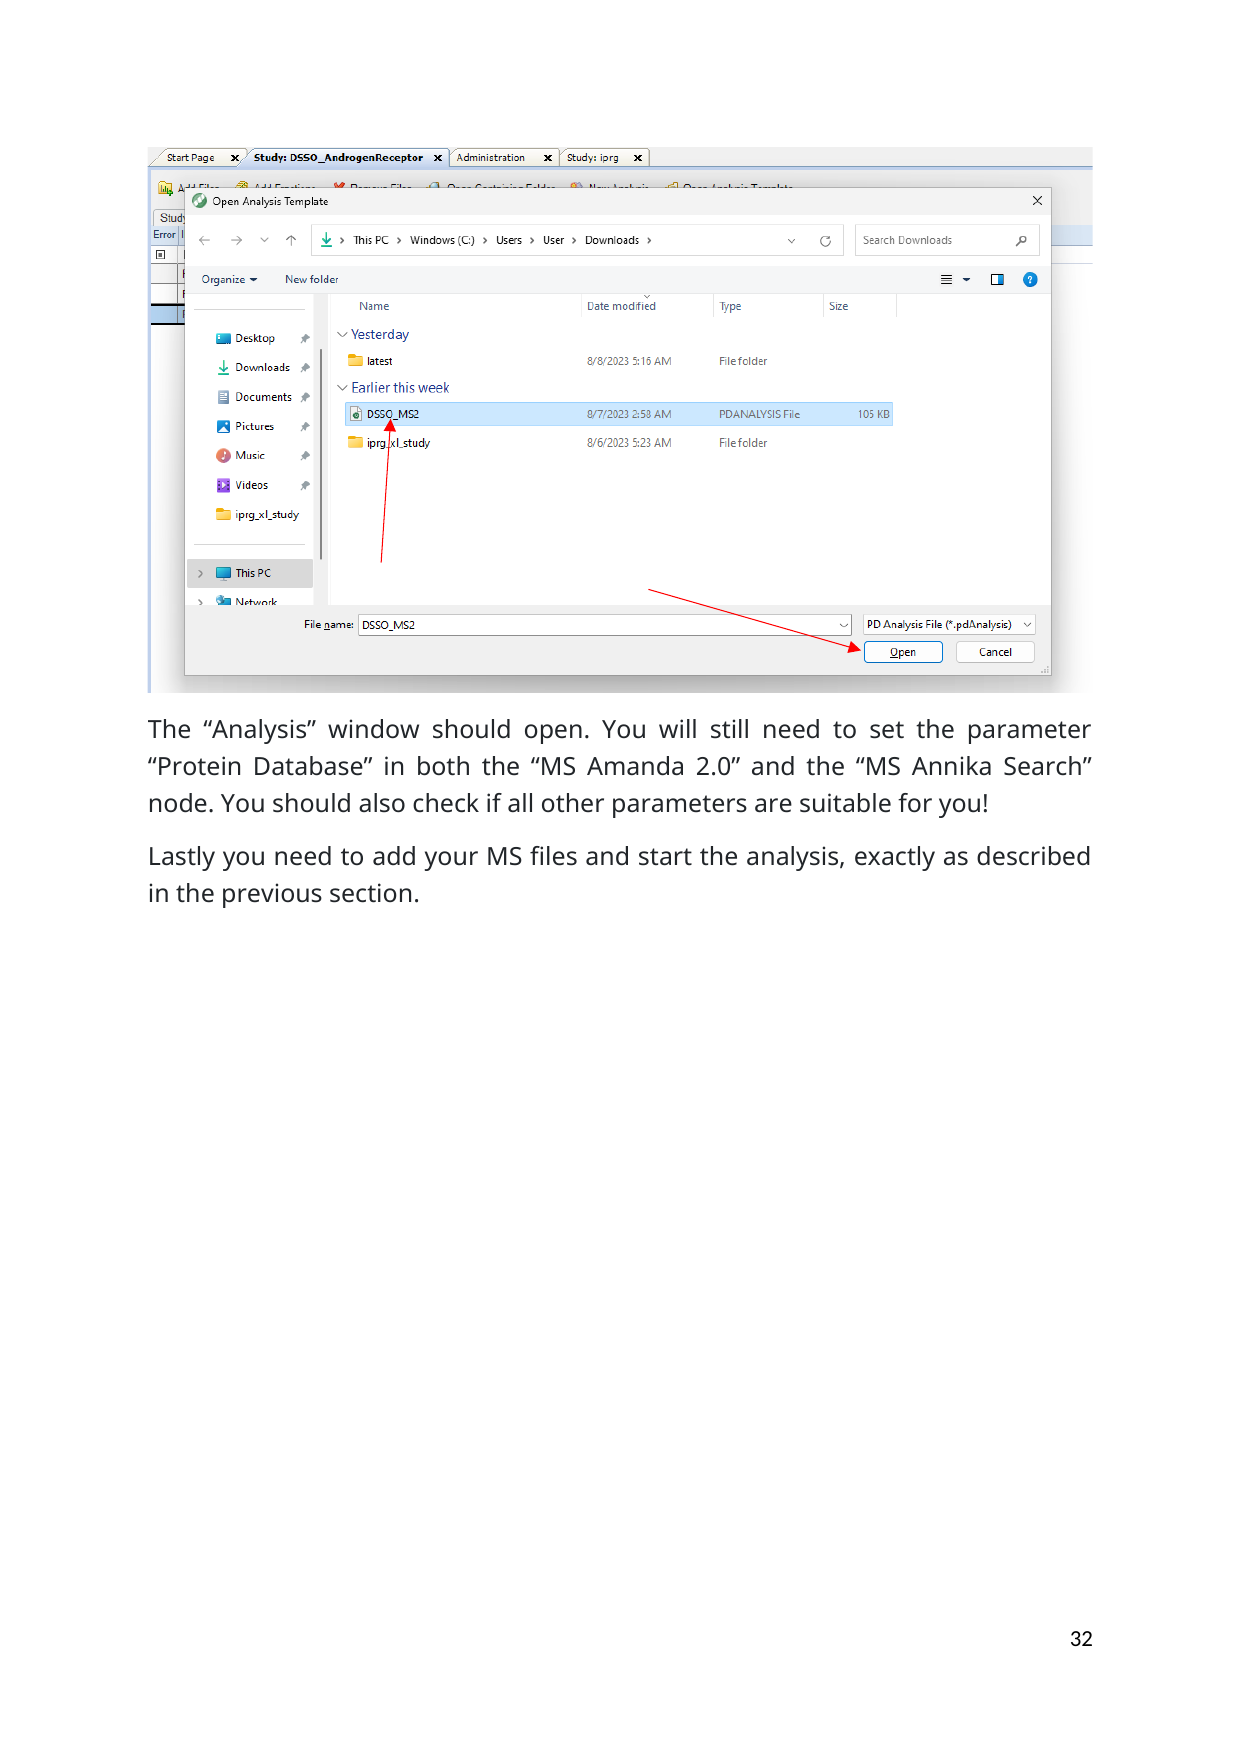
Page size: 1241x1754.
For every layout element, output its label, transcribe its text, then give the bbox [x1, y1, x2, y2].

picture [147, 147, 1093, 693]
text Lastly you need to add your MS files and start the analysis, exactly as described in the previous section. [148, 839, 1093, 909]
text The “Analysis” window should open. You will still need to set the parameter “Protein Database” in both the “MS Amanda 2.0” and the “MS Annika Search” node. You should also check if all other parameters are suitable for you! [148, 712, 1093, 819]
